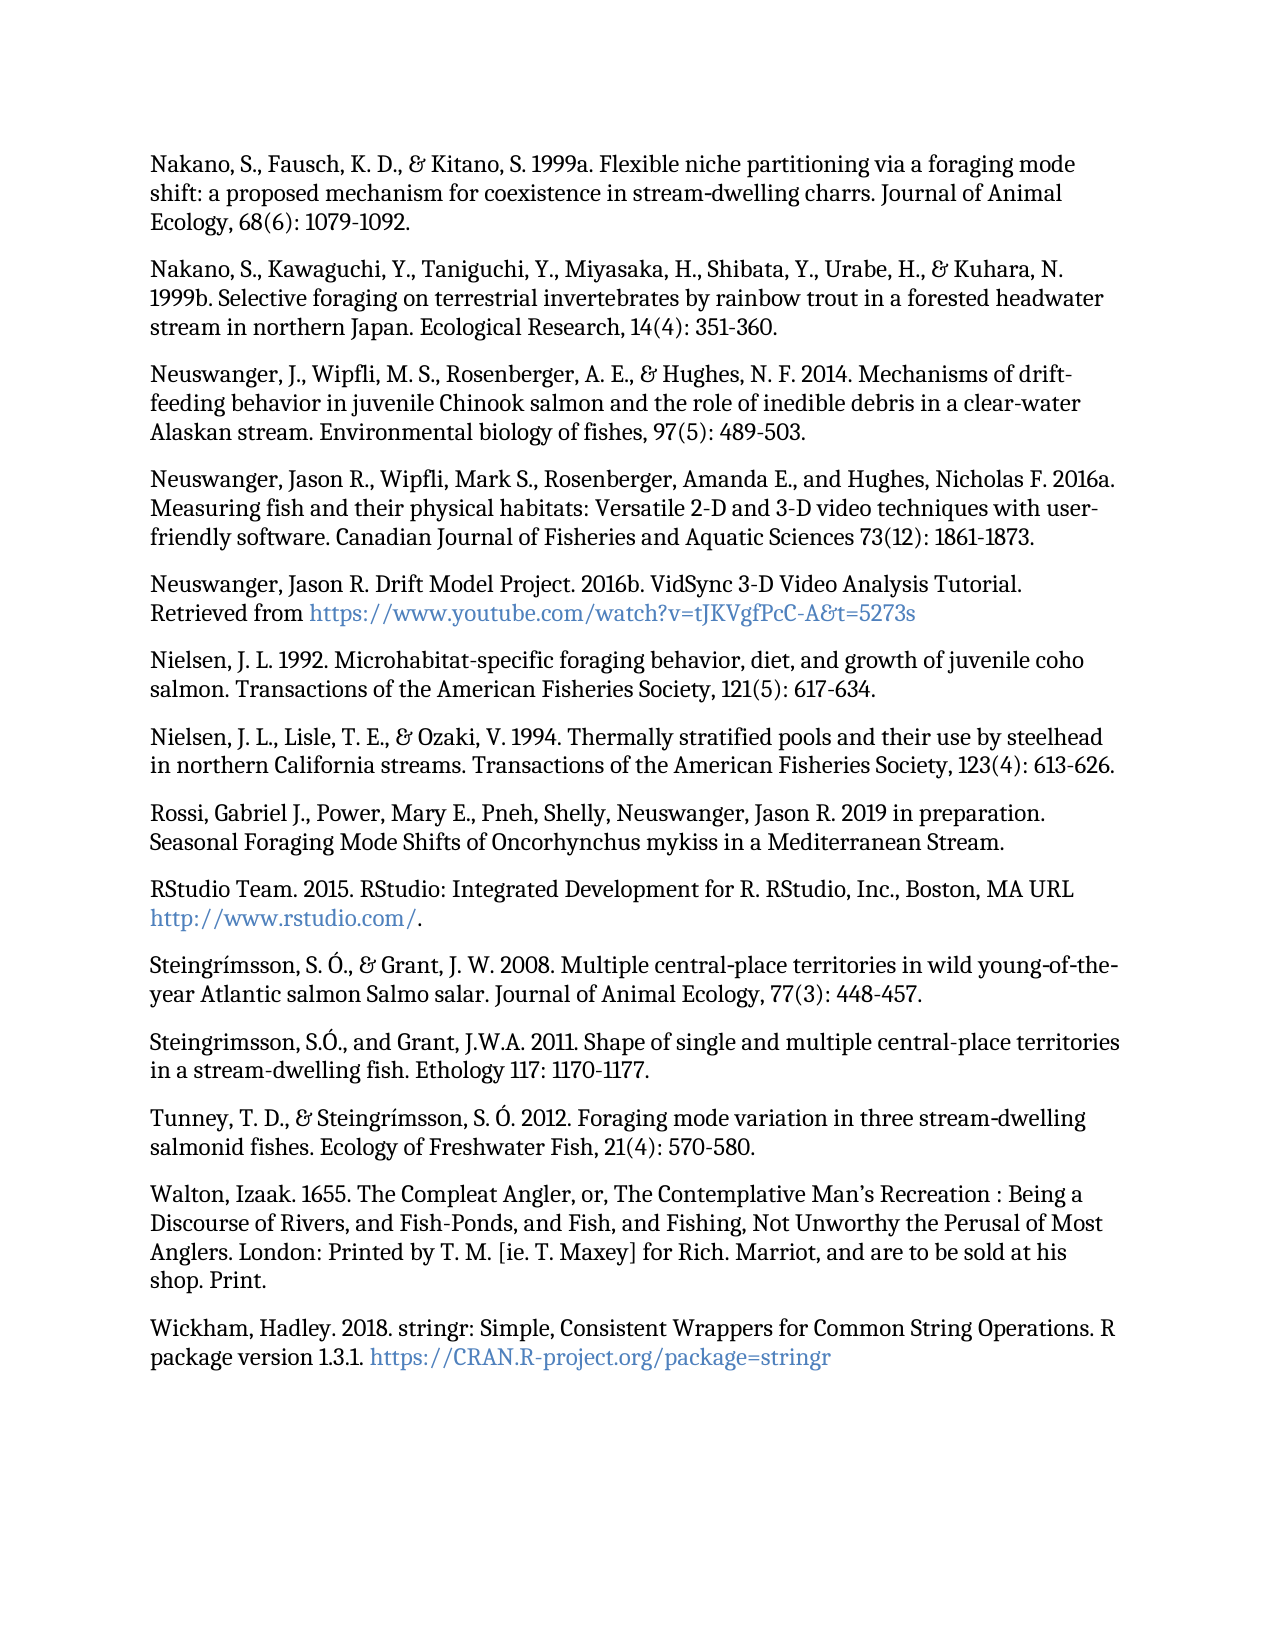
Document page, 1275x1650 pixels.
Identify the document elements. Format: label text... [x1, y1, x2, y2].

text Neuswanger, Jason R., Wipfli, Mark S., Rosenberger, Amanda E., and Hughes, Nicholas F. 2016a. Measuring fish and their physical habitats: Versatile 2-D and 3-D video techniques with user-friendly software. Canadian Journal of Fisheries and Aquatic Sciences 73(12): 1861-1873. [150, 465, 1125, 551]
text Steingrimsson, S.Ó., and Grant, J.W.A. 2011. Shape of single and multiple central-place territories in a stream-dwelling fish. Ethology 117: 1170-1177. [150, 1027, 1125, 1085]
text Steingrímsson, S. Ó., & Grant, J. W. 2008. Multiple central‐place territories in wild young‐of‐the‐year Atlantic salmon Salmo salar. Journal of Animal Ecology, 77(3): 448-457. [150, 951, 1125, 1009]
text Nakano, S., Kawaguchi, Y., Taniguchi, Y., Miyasaka, H., Shibata, Y., Urabe, H., & Kuhara, N. 1999b. Selective foraging on terrestrial invertebrates by rainbow trout in a forested headwater stream in northern Japan. Ecological Research, 14(4): 351-360. [150, 255, 1125, 341]
text Tunney, T. D., & Steingrímsson, S. Ó. 2012. Foraging mode variation in three stream‐dwelling salmonid fishes. Ecology of Freshwater Fish, 21(4): 570-580. [150, 1104, 1125, 1161]
text Nielsen, J. L., Lisle, T. E., & Ozaki, V. 1994. Thermally stratified pools and their use by steelhead in northern California streams. Transactions of the American Fisheries Society, 123(4): 613-626. [150, 722, 1125, 780]
text Wickham, Hadley. 2018. stringr: Simple, Consistent Wrappers for Common String Operations. R package version 1.3.1. https://CRAN.R-project.org/package=stringr [150, 1314, 1125, 1371]
text Rossi, Gabriel J., Power, Mary E., Pneh, Shelly, Neuswanger, Jason R. 2019 in preparation. Seasonal Foraging Mode Shifts of Oncorhynchus mykiss in a Mediterranean Stream. [150, 799, 1125, 856]
text Neuswanger, Jason R. Drift Model Project. 2016b. VidSync 3-D Video Analysis Tutorial. Retrieved from https://www.youtube.com/watch?v=tJKVgfPcC-A&t=5273s [150, 570, 1125, 627]
text Neuswanger, J., Wipfli, M. S., Rosenberger, A. E., & Hughes, N. F. 2014. Mechanisms of drift-feeding behavior in juvenile Chinook salmon and the role of inedible debris in a clear-water Alaskan stream. Environmental biology of fishes, 97(5): 489-503. [150, 360, 1125, 446]
text Nielsen, J. L. 1992. Microhabitat-specific foraging behavior, diet, and growth of juvenile coho salmon. Transactions of the American Fisheries Society, 121(5): 617-634. [150, 646, 1125, 704]
text Walton, Izaak. 1655. The Compleat Angler, or, The Contemplative Man’s Recreation : Being a Discourse of Rivers, and Fish-Ponds, and Fish, and Fishing, Not Unworthy the Perusal of Most Anglers. London: Printed by T. M. [ie. T. Maxey] for Rich. Marriot, and are to be sold at his shop. Print. [150, 1180, 1125, 1295]
text Nakano, S., Fausch, K. D., & Kitano, S. 1999a. Flexible niche partitioning via a foraging mode shift: a proposed mechanism for coexistence in stream‐dwelling charrs. Journal of Animal Ecology, 68(6): 1079-1092. [150, 150, 1125, 236]
text RStudio Team. 2015. RStudio: Integrated Development for R. RStudio, Inc., Boston, MA URL http://www.rstudio.com/. [150, 875, 1125, 932]
